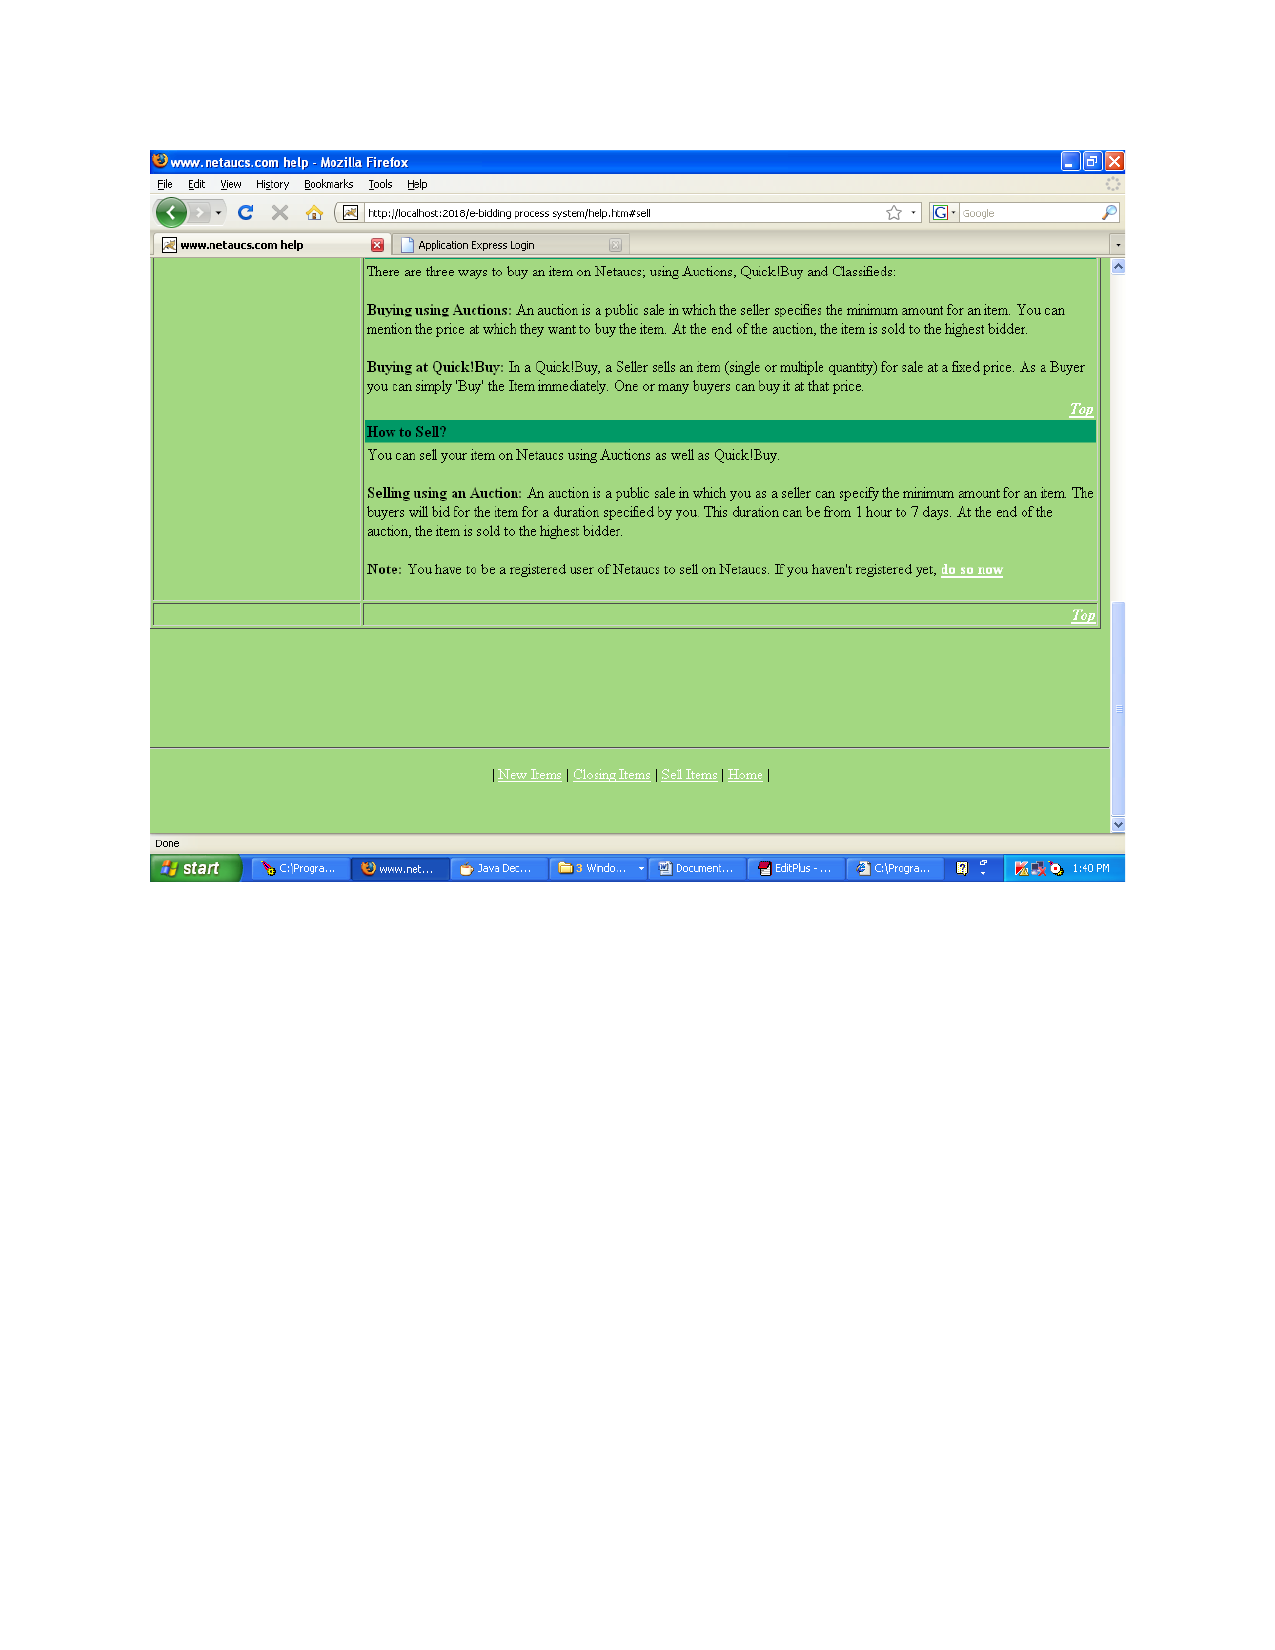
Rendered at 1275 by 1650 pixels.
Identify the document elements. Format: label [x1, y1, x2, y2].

picture [150, 150, 1125, 882]
